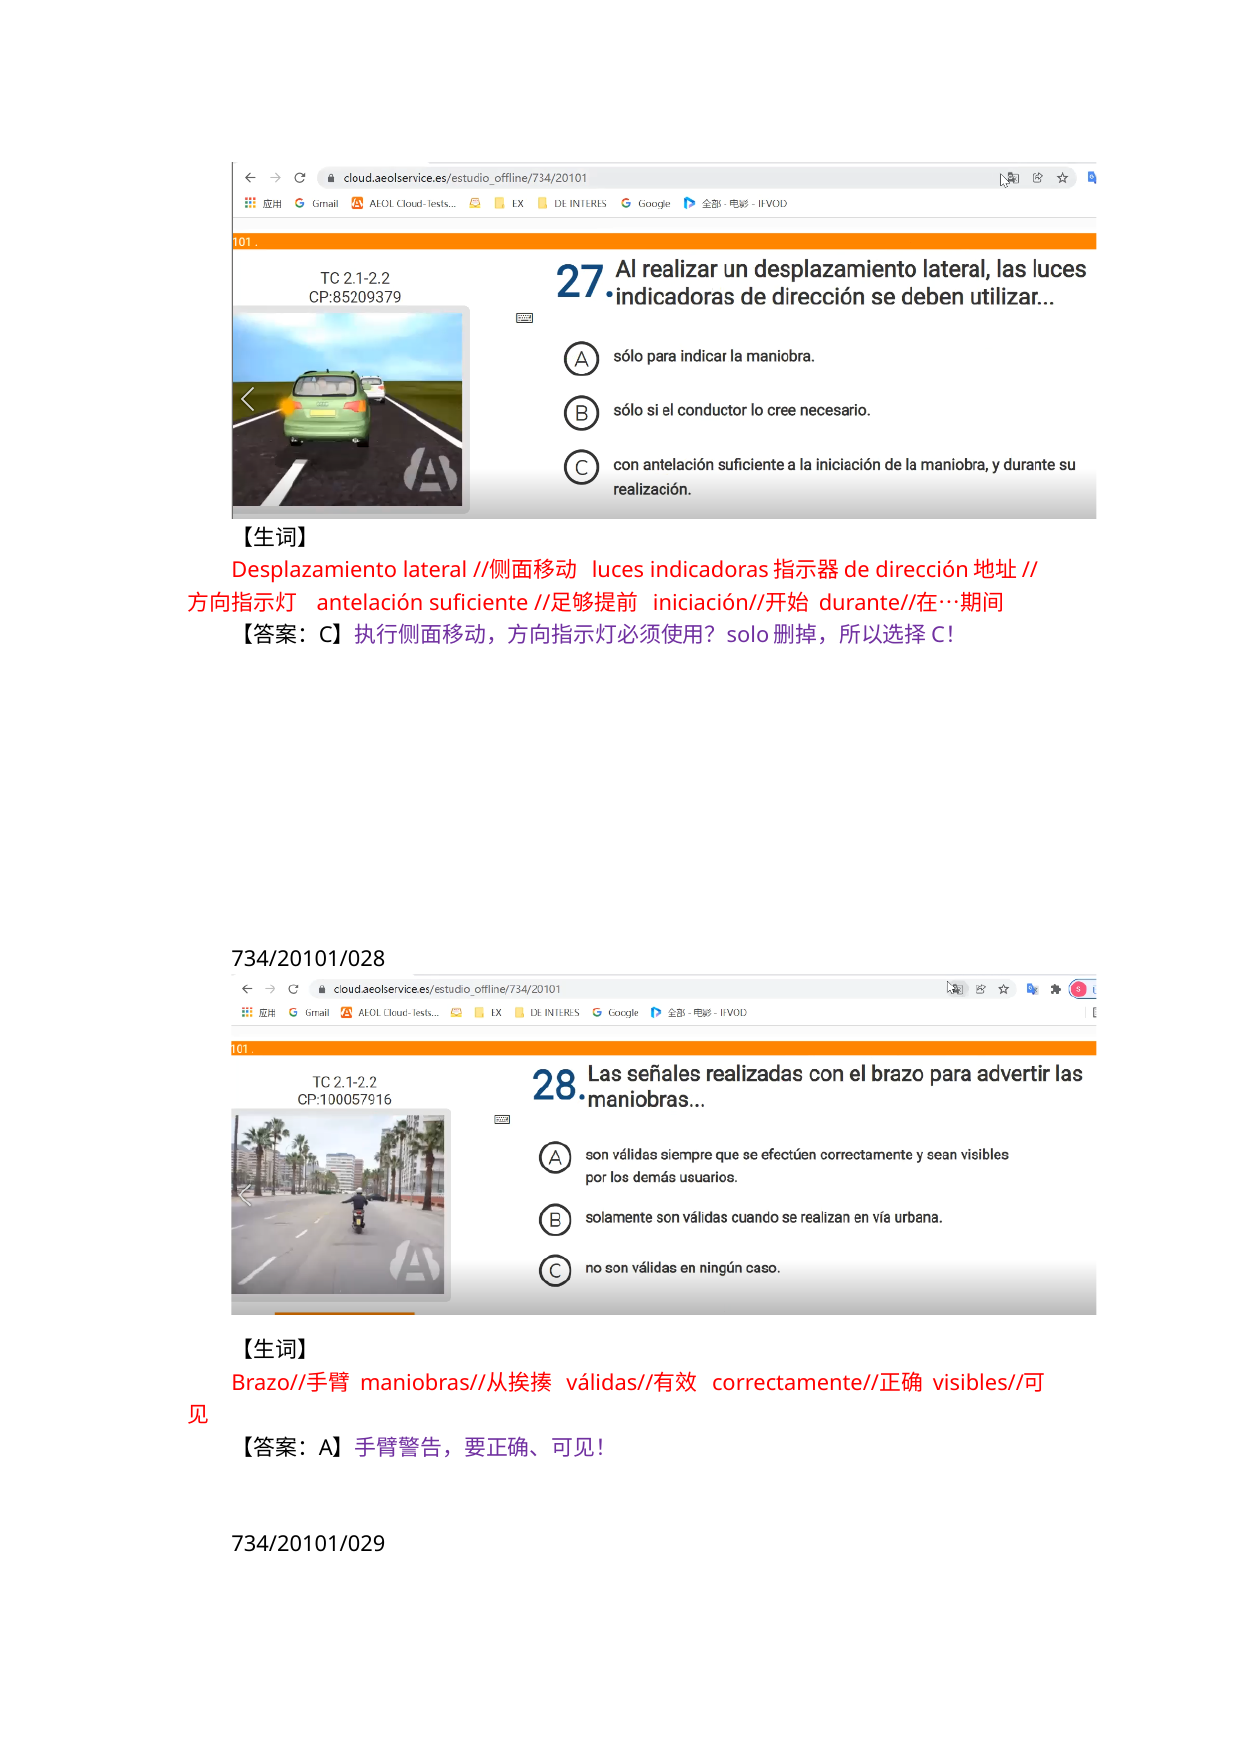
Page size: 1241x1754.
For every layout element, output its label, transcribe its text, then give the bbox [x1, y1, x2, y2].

text 【生词】 [187, 1332, 1053, 1364]
text 【生词】 [187, 519, 1053, 552]
text Brazo//手臂 maniobras//从挨揍 válidas//有效 correctamente//正确 visibles//可见 [187, 1364, 1053, 1429]
picture [231, 162, 1097, 519]
text 734/20101/029 [187, 1527, 1053, 1559]
text 【答案：A】手臂警告，要正确、可见！ [187, 1429, 1053, 1462]
text 【答案：C】执行侧面移动，方向指示灯必须使用？solo删掉，所以选择C！ [187, 617, 1053, 649]
text Desplazamiento lateral //侧面移动 luces indicadoras指示器 de dirección地址 //方向指示灯 antelación suficiente //足够提前 iniciación//开始 durante//在…期间 [187, 552, 1053, 617]
text 734/20101/028 [187, 942, 1053, 974]
picture [231, 974, 1097, 1315]
